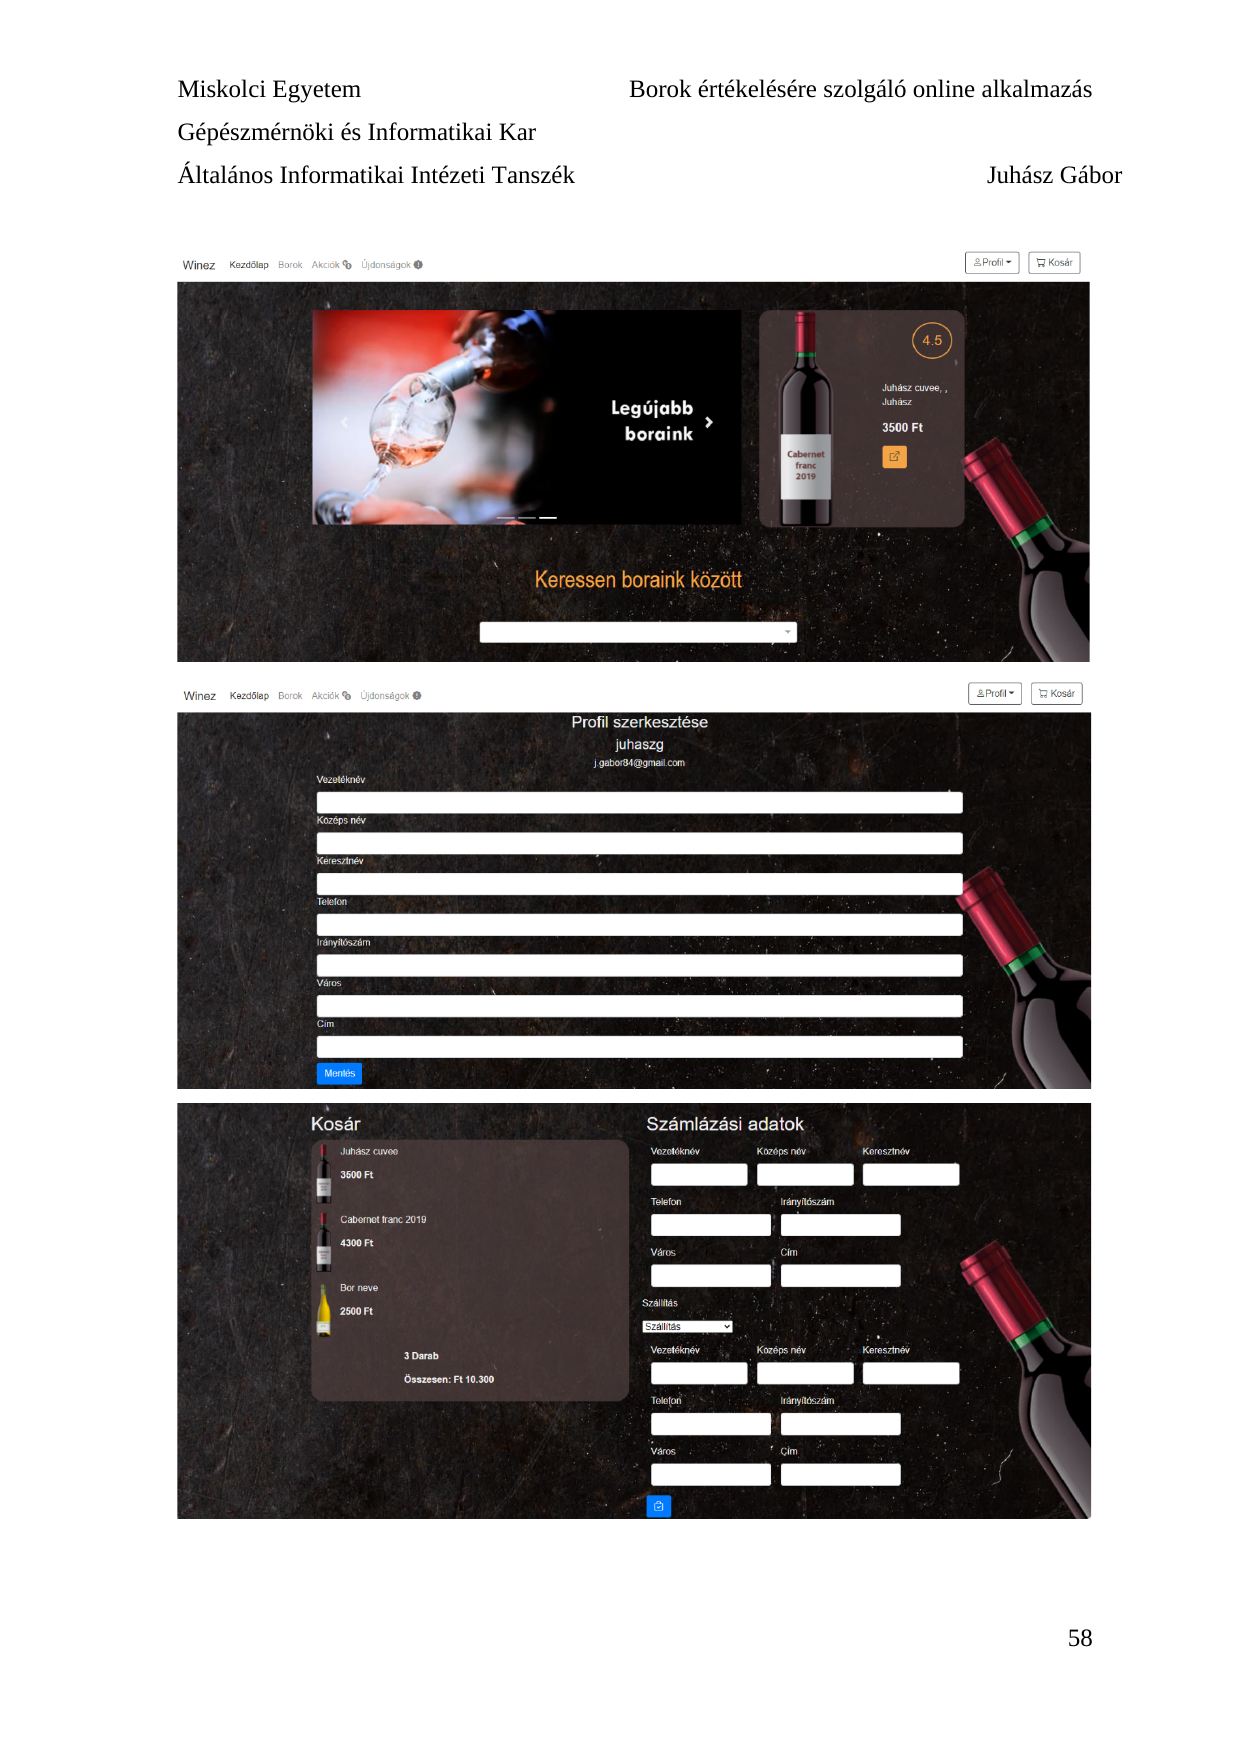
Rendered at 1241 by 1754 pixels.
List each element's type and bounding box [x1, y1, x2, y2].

picture [177, 246, 1090, 662]
picture [177, 676, 1092, 1089]
picture [177, 1103, 1092, 1519]
